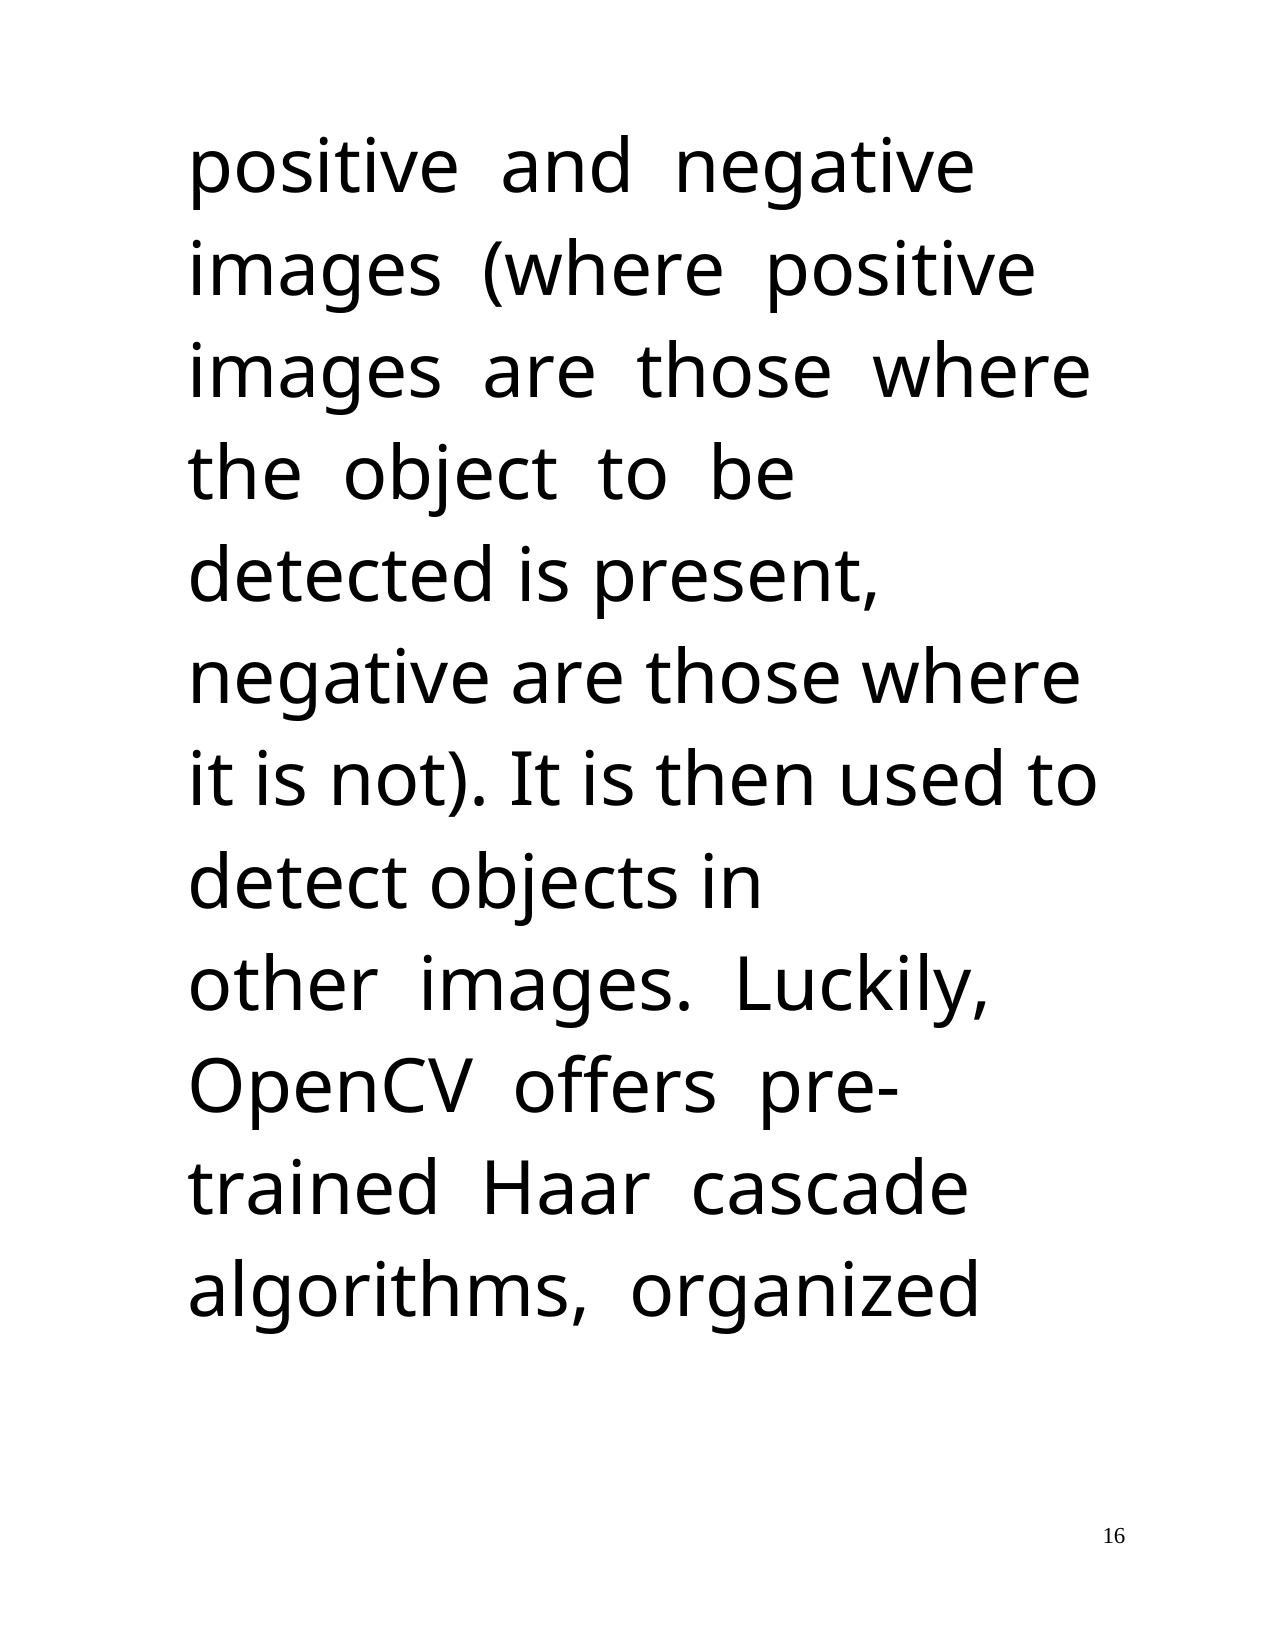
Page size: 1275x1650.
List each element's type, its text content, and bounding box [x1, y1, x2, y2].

text other images. Luckily, OpenCV offers pre-trained Haar cascade algorithms, organized [187, 930, 1125, 1339]
text positive and negative images (where positive images are those where the object to be [187, 112, 1125, 521]
text detected is present, negative are those where it is not). It is then used to detect objects in [187, 521, 1125, 930]
